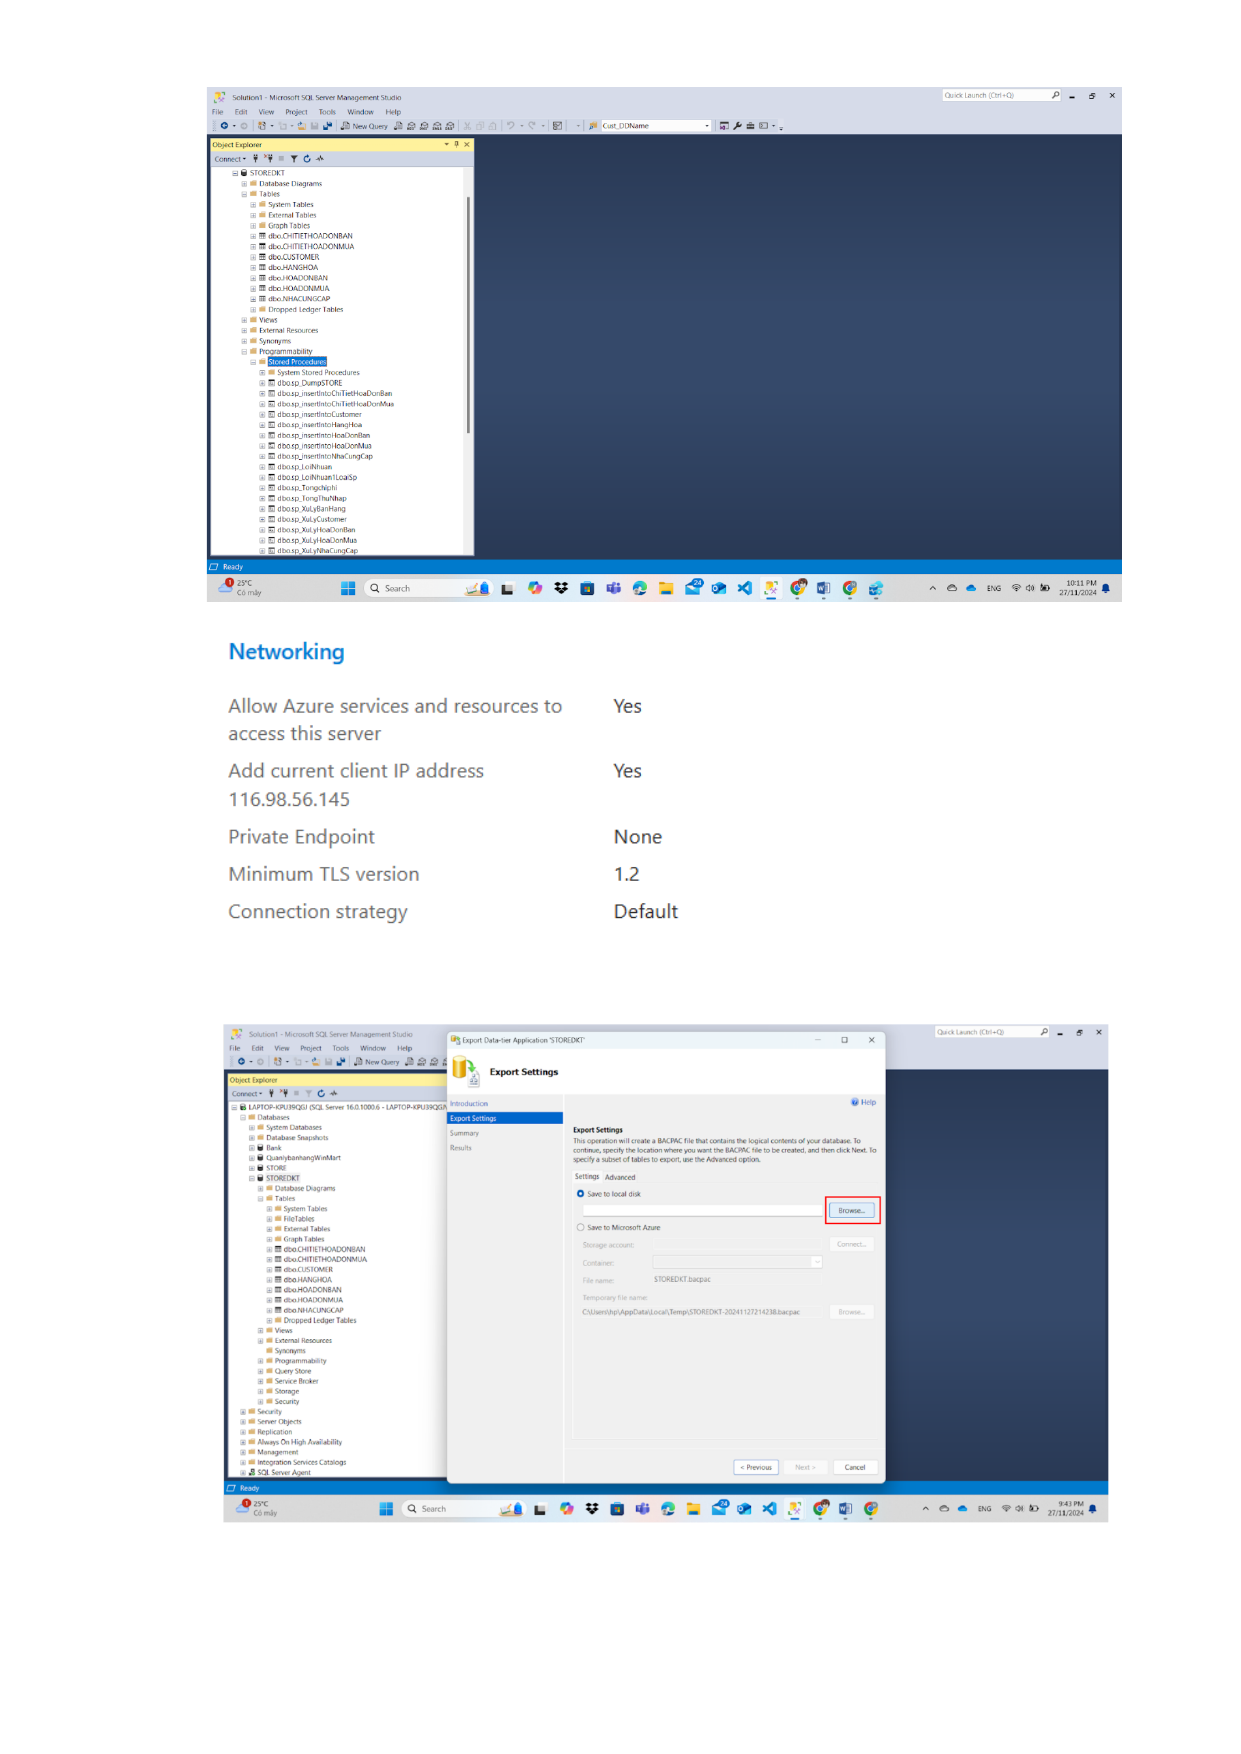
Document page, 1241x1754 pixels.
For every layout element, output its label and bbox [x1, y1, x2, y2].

picture [206, 999, 1123, 1572]
picture [206, 617, 1122, 978]
picture [206, 87, 1122, 602]
